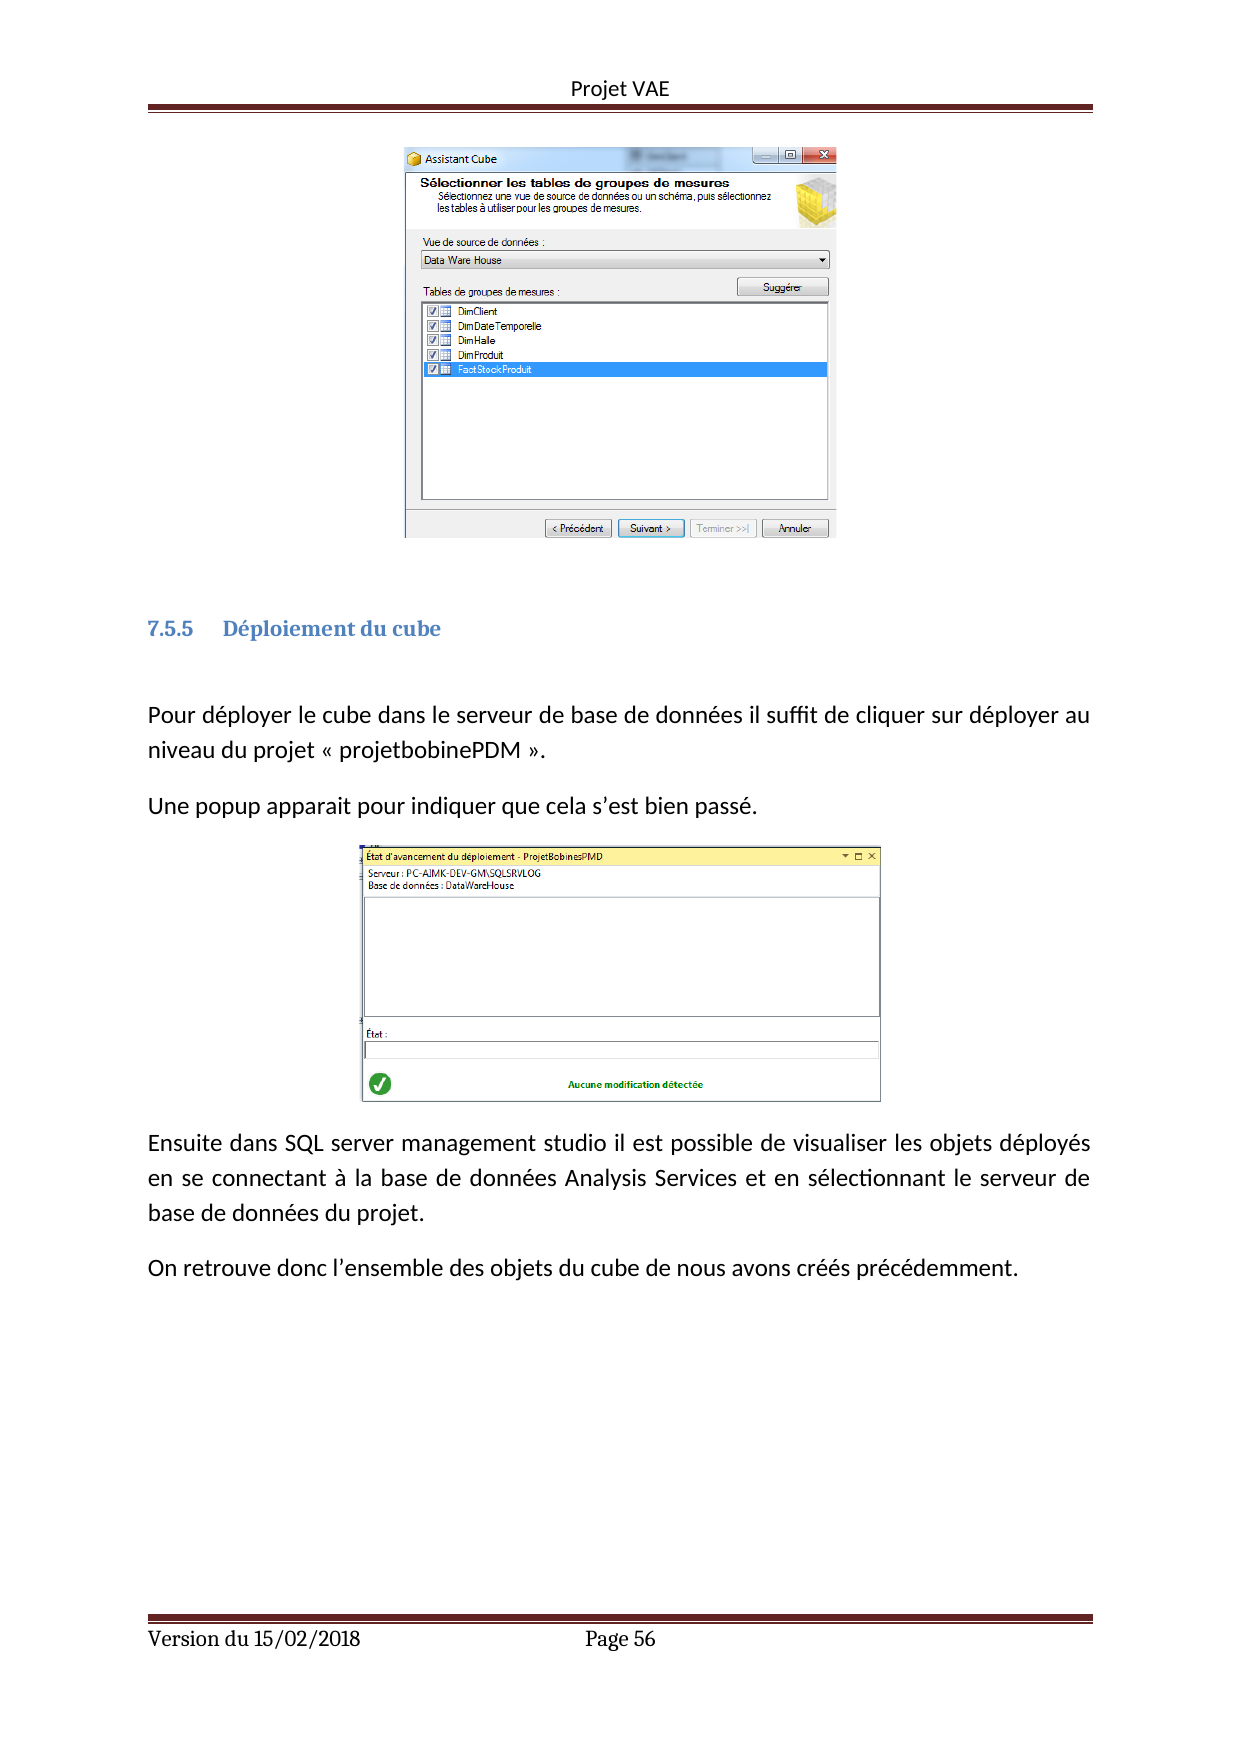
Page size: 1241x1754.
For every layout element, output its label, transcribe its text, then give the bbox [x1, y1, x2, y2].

text On retrouve donc l’ensemble des objets du cube de nous avons créés précédemment. [148, 1253, 1093, 1283]
text Ensuite dans SQL server management studio il est possible de visualiser les objets déployés en se connectant à la base de données Analysis Services et en sélectionnant le serveur de base de données du projet. [148, 1127, 1093, 1227]
picture [359, 845, 881, 1102]
text Une popup apparait pour indiquer que cela s’est bien passé. [148, 790, 1093, 821]
text Pour déployer le cube dans le serveur de base de données il suffit de cliquer sur déployer au niveau du projet « projetbobinePDM ». [148, 699, 1093, 765]
picture [403, 147, 837, 538]
subtitle Déploiement du cube [148, 616, 1093, 642]
